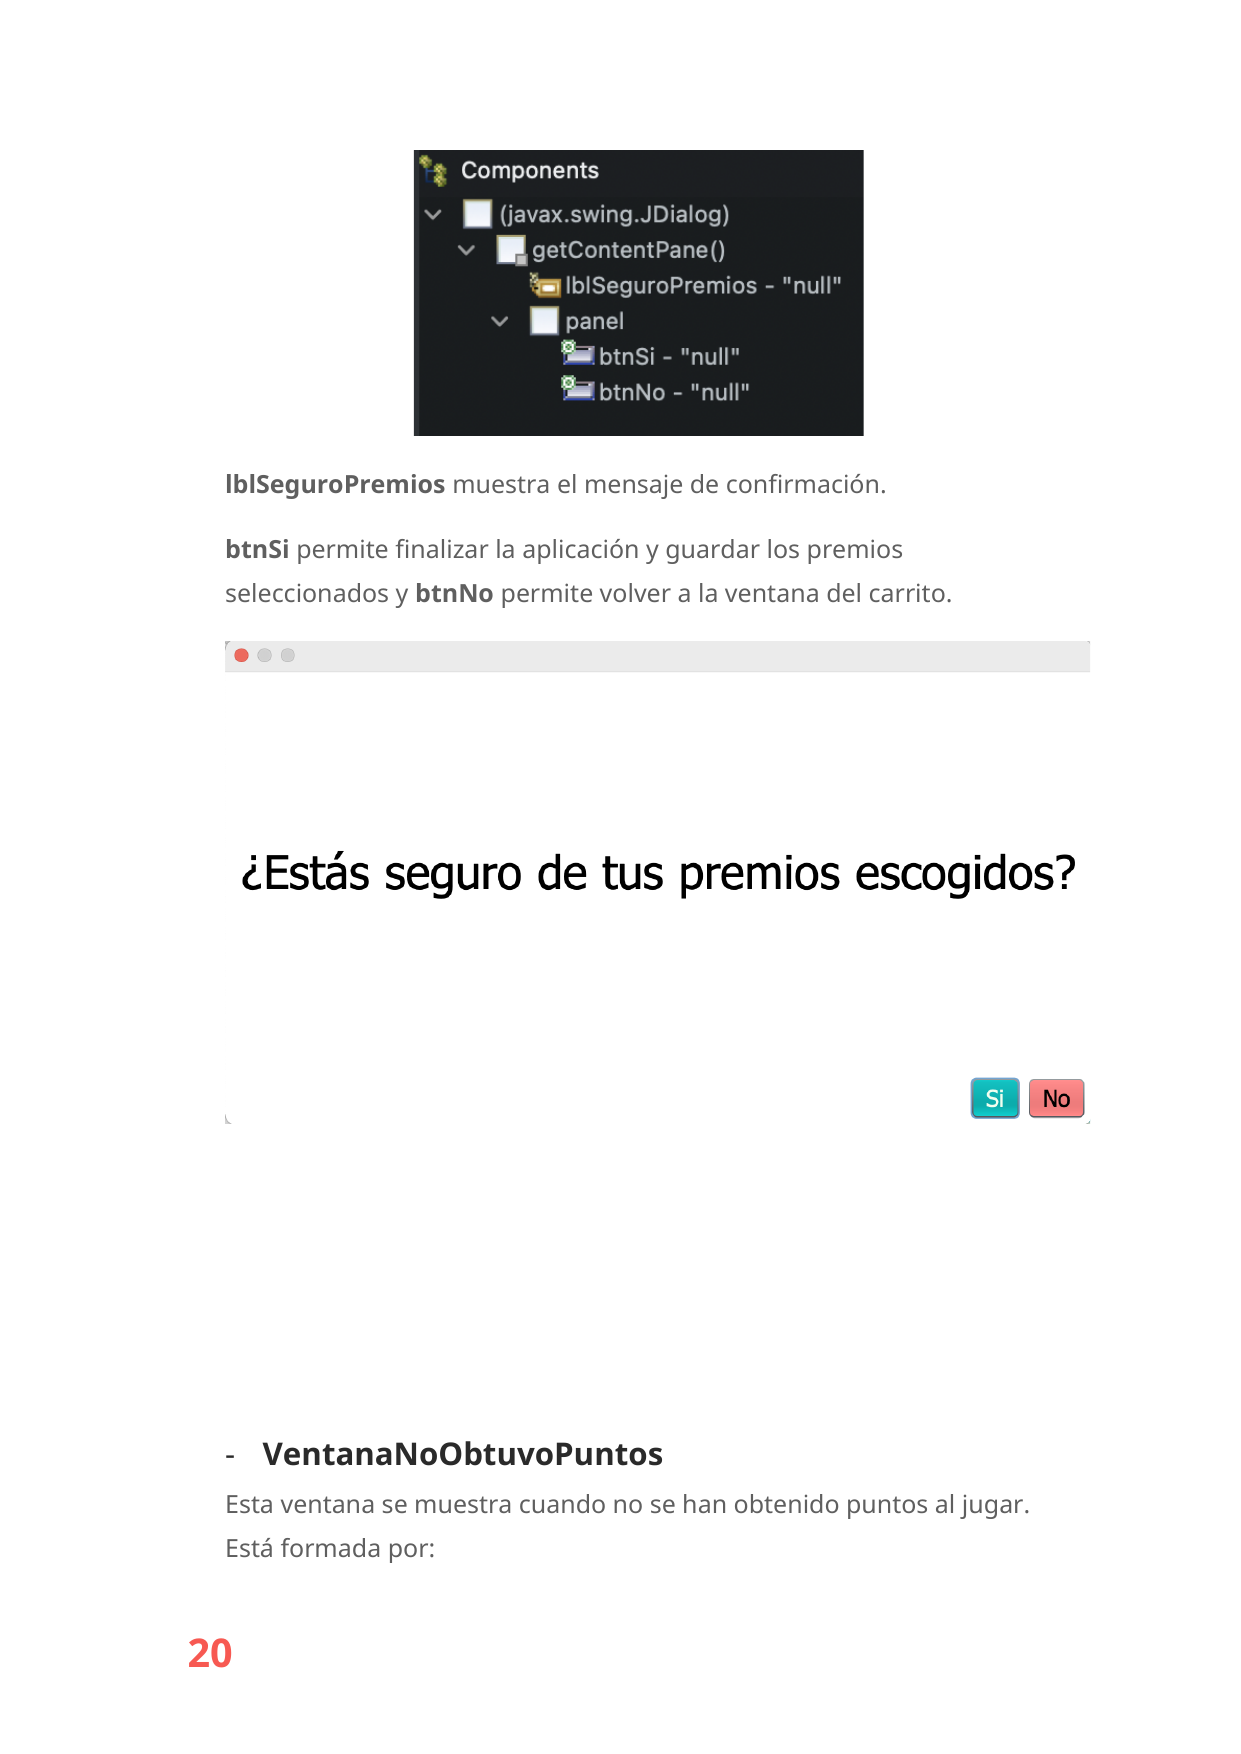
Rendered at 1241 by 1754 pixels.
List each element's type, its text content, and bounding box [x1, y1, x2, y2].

list VentanaNoObtuvoPuntos [225, 1431, 1053, 1474]
text Esta ventana se muestra cuando no se han obtenido puntos al jugar. Está formada por: [225, 1487, 1053, 1565]
text btnSi permite finalizar la aplicación y guardar los premios seleccionados y btnNo permite volver a la ventana del carrito. [225, 532, 1053, 610]
text lblSeguroPremios muestra el mensaje de confirmación. [225, 466, 1053, 501]
picture [413, 150, 864, 436]
picture [225, 641, 1091, 1124]
